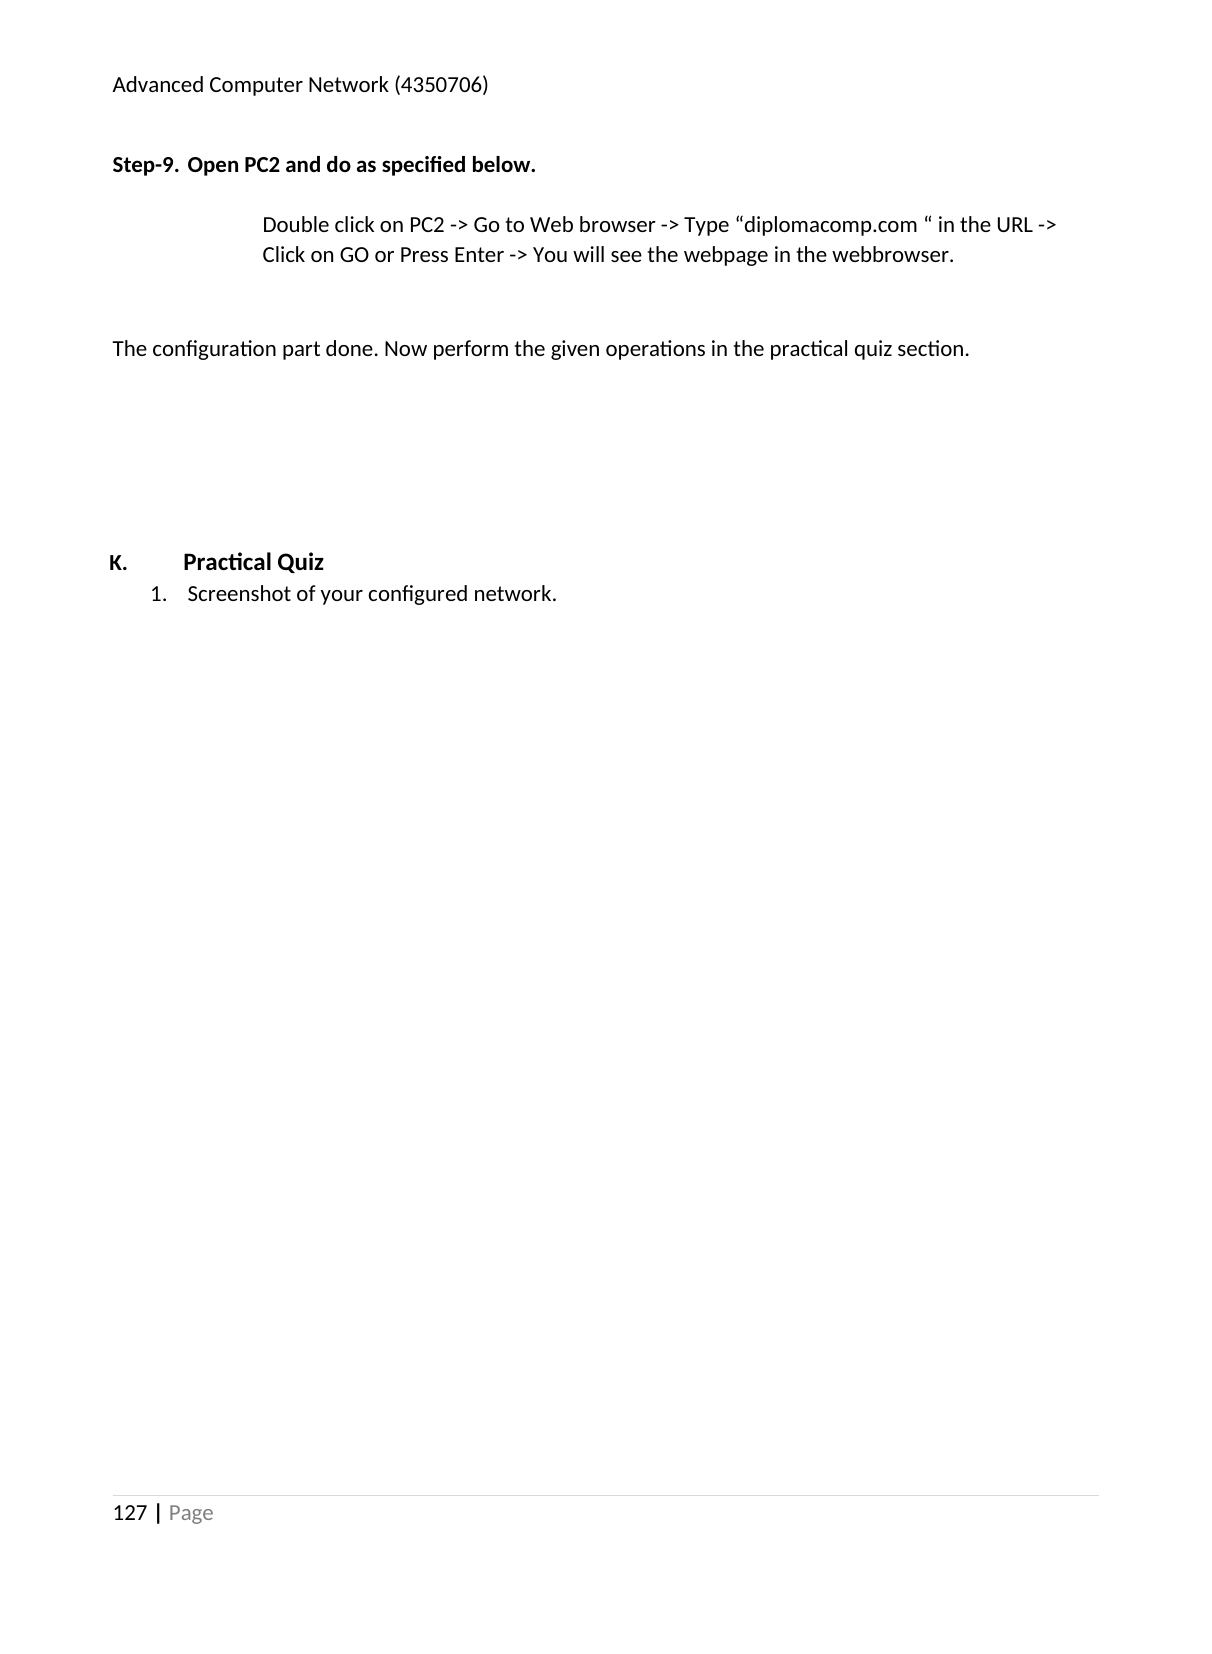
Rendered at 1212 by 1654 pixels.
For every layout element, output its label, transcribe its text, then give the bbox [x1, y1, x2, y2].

list Screenshot of your configured network. [150, 579, 1099, 607]
list Open PC2 and do as specified below. [112, 150, 1099, 178]
list Double click on PC2 -> Go to Web browser -> Type “diplomacomp.com “ in the URL -> Click on GO or Press Enter -> You will see the webpage in the webbrowser. [262, 210, 1099, 269]
list Practical Quiz [109, 546, 1099, 576]
text The configuration part done. Now perform the given operations in the practical quiz section. [112, 334, 1099, 362]
